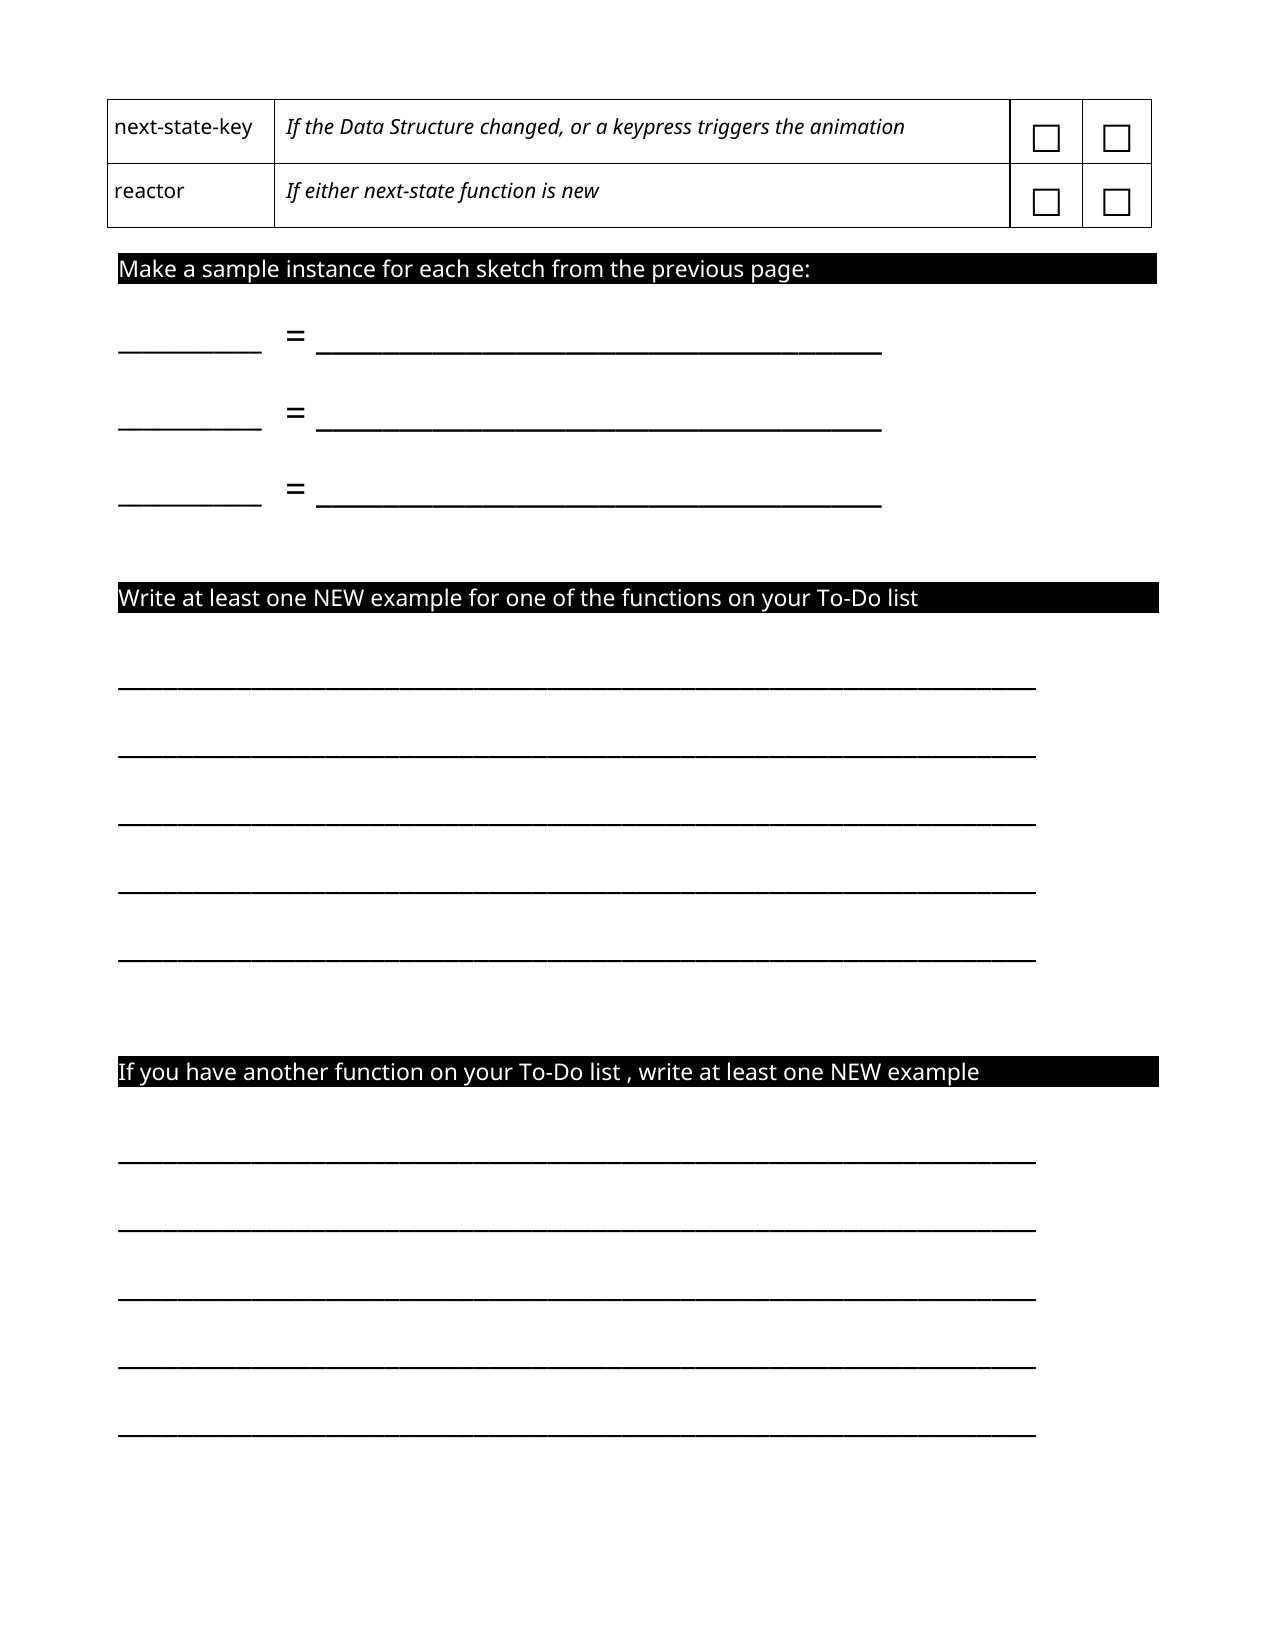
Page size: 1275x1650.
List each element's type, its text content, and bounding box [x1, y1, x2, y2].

text ______________________________________________________________ [6, 649, 1157, 695]
subtitle Make a sample instance for each sketch from the previous page: [118, 253, 1157, 284]
text ____________ = __________________________________ [6, 386, 1157, 437]
subtitle If you have another function on your To-Do list , write at least one NEW example [118, 1056, 1159, 1087]
text ______________________________________________________________ [6, 922, 1157, 967]
text ______________________________________________________________ [6, 1260, 1157, 1306]
subtitle Write at least one NEW example for one of the functions on your To-Do list [118, 582, 1159, 613]
text ______________________________________________________________ [6, 786, 1157, 831]
table_cell ☐ [1011, 164, 1082, 227]
table_cell ☐ [1083, 100, 1151, 163]
table_cell next-state-key [108, 100, 274, 163]
text ______________________________________________________________ [6, 1192, 1157, 1238]
text ______________________________________________________________ [6, 1124, 1157, 1169]
table_cell ☐ [1011, 100, 1082, 163]
table_cell If the Data Structure changed, or a keypress triggers the animation [275, 100, 1009, 163]
text ______________________________________________________________ [6, 1397, 1157, 1442]
text ______________________________________________________________ [6, 718, 1157, 763]
text ______________________________________________________________ [6, 854, 1157, 899]
text ______________________________________________________________ [6, 1328, 1157, 1374]
table_cell ☐ [1083, 164, 1151, 227]
text ____________ = __________________________________ [6, 309, 1157, 361]
table_cell If either next-state function is new [275, 164, 1009, 227]
text ____________ = __________________________________ [6, 463, 1157, 514]
table_cell reactor [108, 164, 274, 227]
